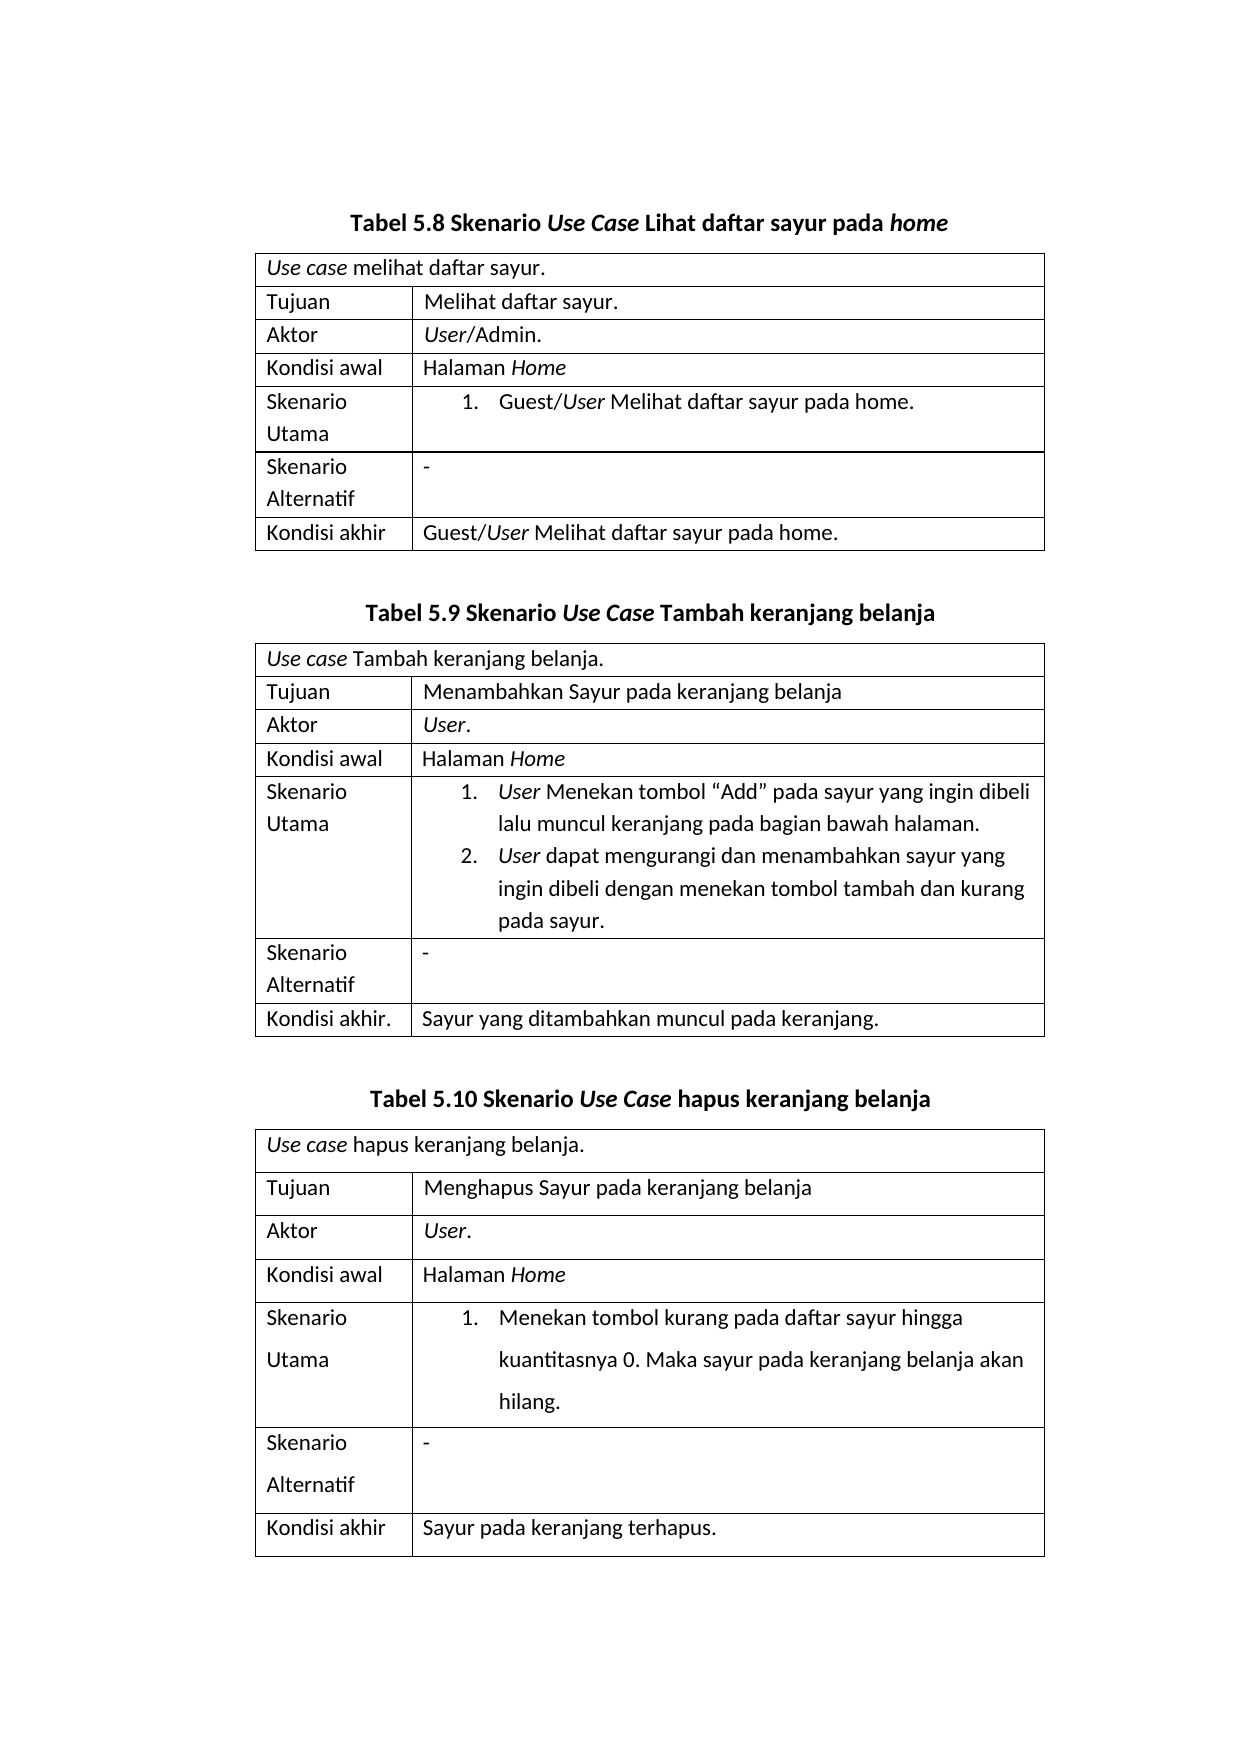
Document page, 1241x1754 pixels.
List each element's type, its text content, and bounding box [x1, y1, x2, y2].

table_cell Aktor [256, 710, 411, 743]
table_cell Kondisi akhir. [256, 1004, 411, 1036]
table_cell Guest/User Melihat daftar sayur pada home. [413, 387, 1044, 451]
table_cell Tujuan [256, 1173, 412, 1215]
table_cell Menambahkan Sayur pada keranjang belanja [412, 677, 1044, 709]
table_cell User. [413, 1216, 1044, 1259]
table_cell Skenario Alternatif [256, 939, 411, 1003]
table_cell Kondisi akhir [256, 518, 412, 550]
table_header Use case melihat daftar sayur. [256, 254, 1044, 286]
table_cell - [412, 939, 1044, 1003]
text Tabel 5.10 Skenario Use Case hapus keranjang belanja [236, 1083, 1064, 1113]
table_cell Aktor [256, 320, 412, 352]
table_cell Sayur yang ditambahkan muncul pada keranjang. [412, 1004, 1044, 1036]
text Tabel 5.9 Skenario Use Case Tambah keranjang belanja [236, 597, 1064, 627]
table_cell Kondisi awal [256, 1260, 412, 1302]
table_header Use case Tambah keranjang belanja. [256, 644, 1044, 676]
table_cell Guest/User Melihat daftar sayur pada home. [413, 518, 1044, 550]
table_cell Skenario Alternatif [256, 1428, 412, 1512]
table_cell Skenario Utama [256, 777, 411, 937]
table_cell Menghapus Sayur pada keranjang belanja [413, 1173, 1044, 1215]
table_cell Halaman Home [412, 744, 1044, 776]
table_cell Skenario Utama [256, 1303, 412, 1427]
table_cell Menekan tombol kurang pada daftar sayur hingga kuantitasnya 0. Maka sayur pada keranjang belanja akan hilang. [413, 1303, 1044, 1427]
table_cell Skenario Alternatif [256, 453, 412, 517]
table_cell Skenario Utama [256, 387, 412, 451]
text Tabel 5.8 Skenario Use Case Lihat daftar sayur pada home [236, 207, 1064, 237]
table_cell Kondisi awal [256, 354, 412, 386]
table_cell Kondisi akhir [256, 1514, 412, 1556]
table_cell Halaman Home [413, 1260, 1044, 1302]
table_cell User. [412, 710, 1044, 743]
table_cell User Menekan tombol “Add” pada sayur yang ingin dibeli lalu muncul keranjang pada bagian bawah halaman. User dapat mengurangi dan menambahkan sayur yang ingin dibeli dengan menekan tombol tambah dan kurang pada sayur. [412, 777, 1044, 937]
table_cell Melihat daftar sayur. [413, 287, 1044, 319]
table_cell Tujuan [256, 677, 411, 709]
table_cell Halaman Home [413, 354, 1044, 386]
table_cell Sayur pada keranjang terhapus. [413, 1514, 1044, 1556]
table_cell Kondisi awal [256, 744, 411, 776]
table_cell User/Admin. [413, 320, 1044, 352]
table_cell - [413, 453, 1044, 517]
table_cell - [413, 1428, 1044, 1512]
table_header Use case hapus keranjang belanja. [256, 1130, 1044, 1172]
table_cell Tujuan [256, 287, 412, 319]
table_cell Aktor [256, 1216, 412, 1259]
